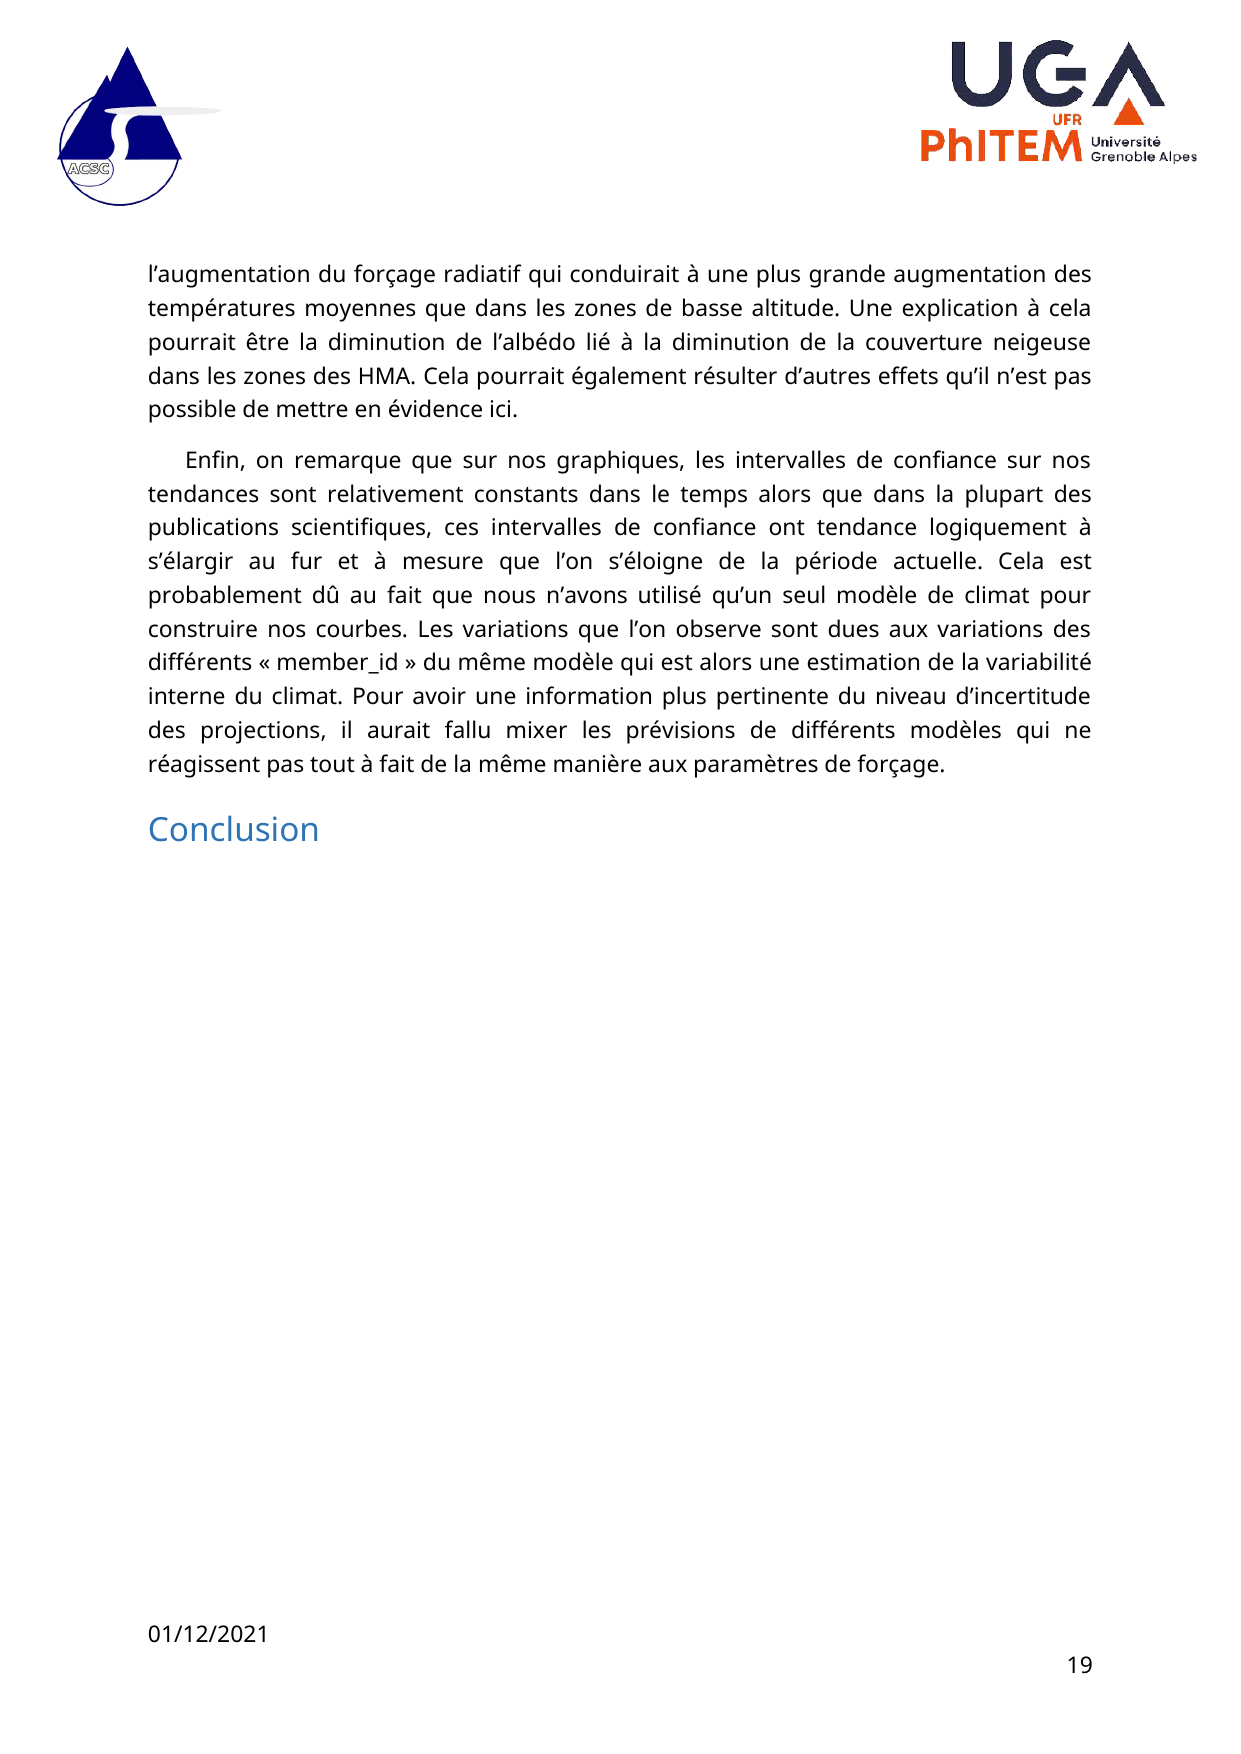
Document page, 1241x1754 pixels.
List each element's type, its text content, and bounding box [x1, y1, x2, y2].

picture [43, 40, 227, 224]
text Enfin, on remarque que sur nos graphiques, les intervalles de confiance sur nos tendances sont relativement constants dans le temps alors que dans la plupart des publications scientifiques, ces intervalles de confiance ont tendance logiquement à s’élargir au fur et à mesure que l’on s’éloigne de la période actuelle. Cela est probablement dû au fait que nous n’avons utilisé qu’un seul modèle de climat pour construire nos courbes. Les variations que l’on observe sont dues aux variations des différents « member_id » du même modèle qui est alors une estimation de la variabilité interne du climat. Pour avoir une information plus pertinente du niveau d’incertitude des projections, il aurait fallu mixer les prévisions de différents modèles qui ne réagissent pas tout à fait de la même manière aux paramètres de forçage. [148, 444, 1093, 779]
subtitle Conclusion [148, 806, 1093, 852]
picture [921, 40, 1197, 164]
